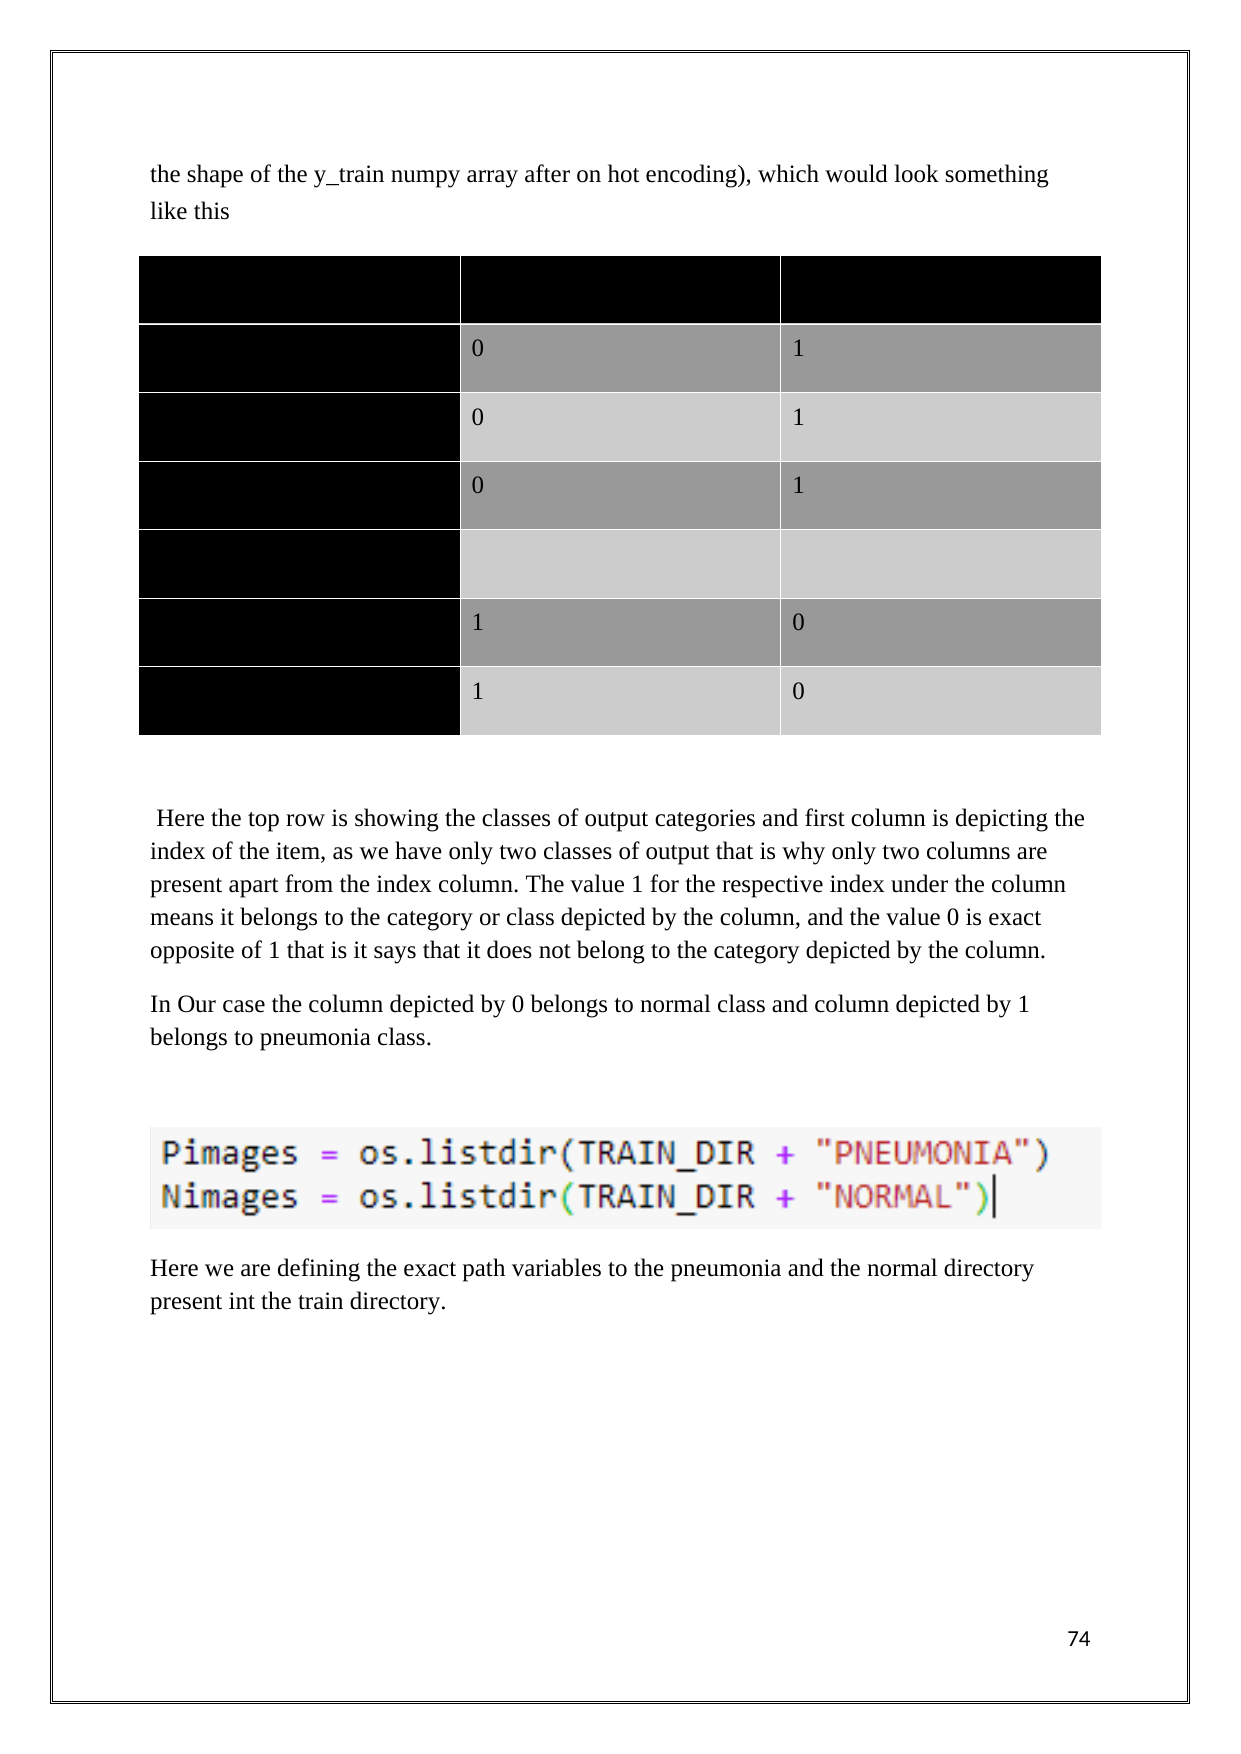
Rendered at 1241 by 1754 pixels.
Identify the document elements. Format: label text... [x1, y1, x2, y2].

table_cell 0 [461, 393, 780, 461]
picture [150, 1127, 1102, 1229]
text Here the top row is showing the classes of output categories and first column is depicting the index of the item, as we have only two classes of output that is why only two columns are present apart from the index column. The value 1 for the respective index under the column means it belongs to the category or class depicted by the column, and the value 0 is exact opposite of 1 that is it says that it does not belong to the category depicted by the column. [150, 803, 1090, 964]
table_cell [461, 530, 780, 598]
text Here we are defining the exact path variables to the pneumonia and the normal directory present int the train directory. [150, 1253, 1090, 1315]
table_cell 1 [781, 393, 1101, 461]
table_header [139, 256, 460, 323]
table_cell 1 [781, 462, 1101, 529]
table_cell ……… [139, 530, 460, 598]
table_cell 2 [139, 462, 460, 529]
table_cell 1 [461, 667, 780, 735]
table_header 0 [461, 256, 780, 323]
table_cell 52615 [139, 667, 460, 735]
table_cell 0 [461, 462, 780, 529]
table_header 1 [781, 256, 1101, 323]
table_cell 0 [781, 599, 1101, 666]
table_cell 52614 [139, 599, 460, 666]
table_cell 0 [461, 325, 780, 392]
table_cell 1 [139, 393, 460, 461]
text In Our case the column depicted by 0 belongs to normal class and column depicted by 1 belongs to pneumonia class. [150, 989, 1090, 1051]
table_cell 0 [781, 667, 1101, 735]
table_cell 1 [781, 325, 1101, 392]
table_cell [781, 530, 1101, 598]
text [150, 150, 1090, 225]
table_cell 1 [461, 599, 780, 666]
table_cell 0 [139, 325, 460, 392]
